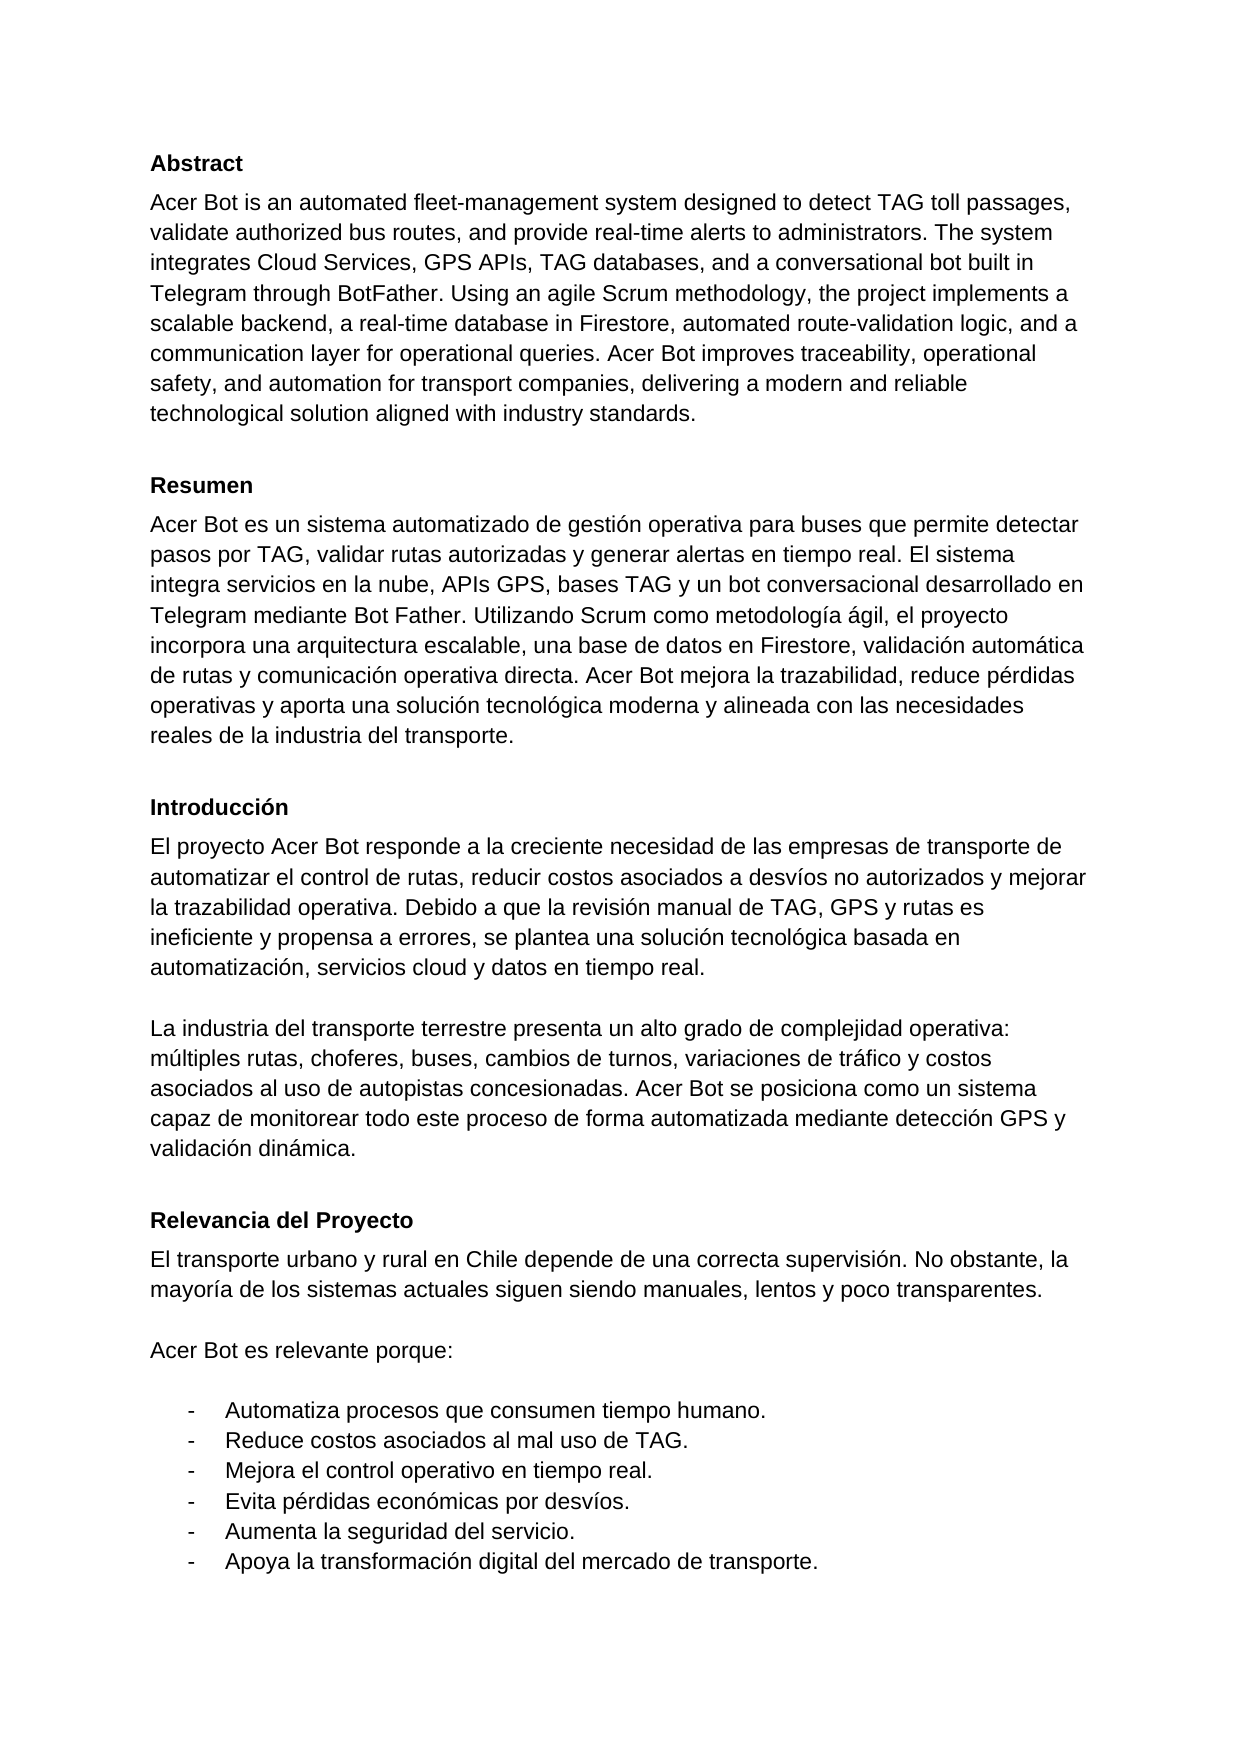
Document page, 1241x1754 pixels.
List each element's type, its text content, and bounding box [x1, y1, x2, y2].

list Automatiza procesos que consumen tiempo humano. [187, 1397, 1090, 1423]
text La industria del transporte terrestre presenta un alto grado de complejidad operativa: múltiples rutas, choferes, buses, cambios de turnos, variaciones de tráfico y costos asociados al uso de autopistas concesionadas. Acer Bot se posiciona como un sistema capaz de monitorear todo este proceso de forma automatizada mediante detección GPS y validación dinámica. [150, 1014, 1090, 1162]
list Evita pérdidas económicas por desvíos. [187, 1488, 1090, 1514]
list Aumenta la seguridad del servicio. [187, 1518, 1090, 1544]
list Apoya la transformación digital del mercado de transporte. [187, 1548, 1090, 1574]
subtitle Abstract [150, 150, 1090, 176]
list Reduce costos asociados al mal uso de TAG. [187, 1427, 1090, 1454]
subtitle Resumen [150, 472, 1090, 498]
subtitle Introducción [150, 794, 1090, 821]
text El transporte urbano y rural en Chile depende de una correcta supervisión. No obstante, la mayoría de los sistemas actuales siguen siendo manuales, lentos y poco transparentes. [150, 1246, 1090, 1303]
subtitle Relevancia del Proyecto [150, 1207, 1090, 1233]
text El proyecto Acer Bot responde a la creciente necesidad de las empresas de transporte de automatizar el control de rutas, reducir costos asociados a desvíos no autorizados y mejorar la trazabilidad operativa. Debido a que la revisión manual de TAG, GPS y rutas es ineficiente y propensa a errores, se plantea una solución tecnológica basada en automatización, servicios cloud y datos en tiempo real. [150, 833, 1090, 980]
text Acer Bot es relevante porque: [150, 1337, 1090, 1363]
text Acer Bot is an automated fleet-management system designed to detect TAG toll passages, validate authorized bus routes, and provide real-time alerts to administrators. The system integrates Cloud Services, GPS APIs, TAG databases, and a conversational bot built in Telegram through BotFather. Using an agile Scrum methodology, the project implements a scalable backend, a real-time database in Firestore, automated route-validation logic, and a communication layer for operational queries. Acer Bot improves traceability, operational safety, and automation for transport companies, delivering a modern and reliable technological solution aligned with industry standards. [150, 189, 1090, 427]
text Acer Bot es un sistema automatizado de gestión operativa para buses que permite detectar pasos por TAG, validar rutas autorizadas y generar alertas en tiempo real. El sistema integra servicios en la nube, APIs GPS, bases TAG y un bot conversacional desarrollado en Telegram mediante Bot Father. Utilizando Scrum como metodología ágil, el proyecto incorpora una arquitectura escalable, una base de datos en Firestore, validación automática de rutas y comunicación operativa directa. Acer Bot mejora la trazabilidad, reduce pérdidas operativas y aporta una solución tecnológica moderna y alineada con las necesidades reales de la industria del transporte. [150, 511, 1090, 749]
list Mejora el control operativo en tiempo real. [187, 1457, 1090, 1484]
